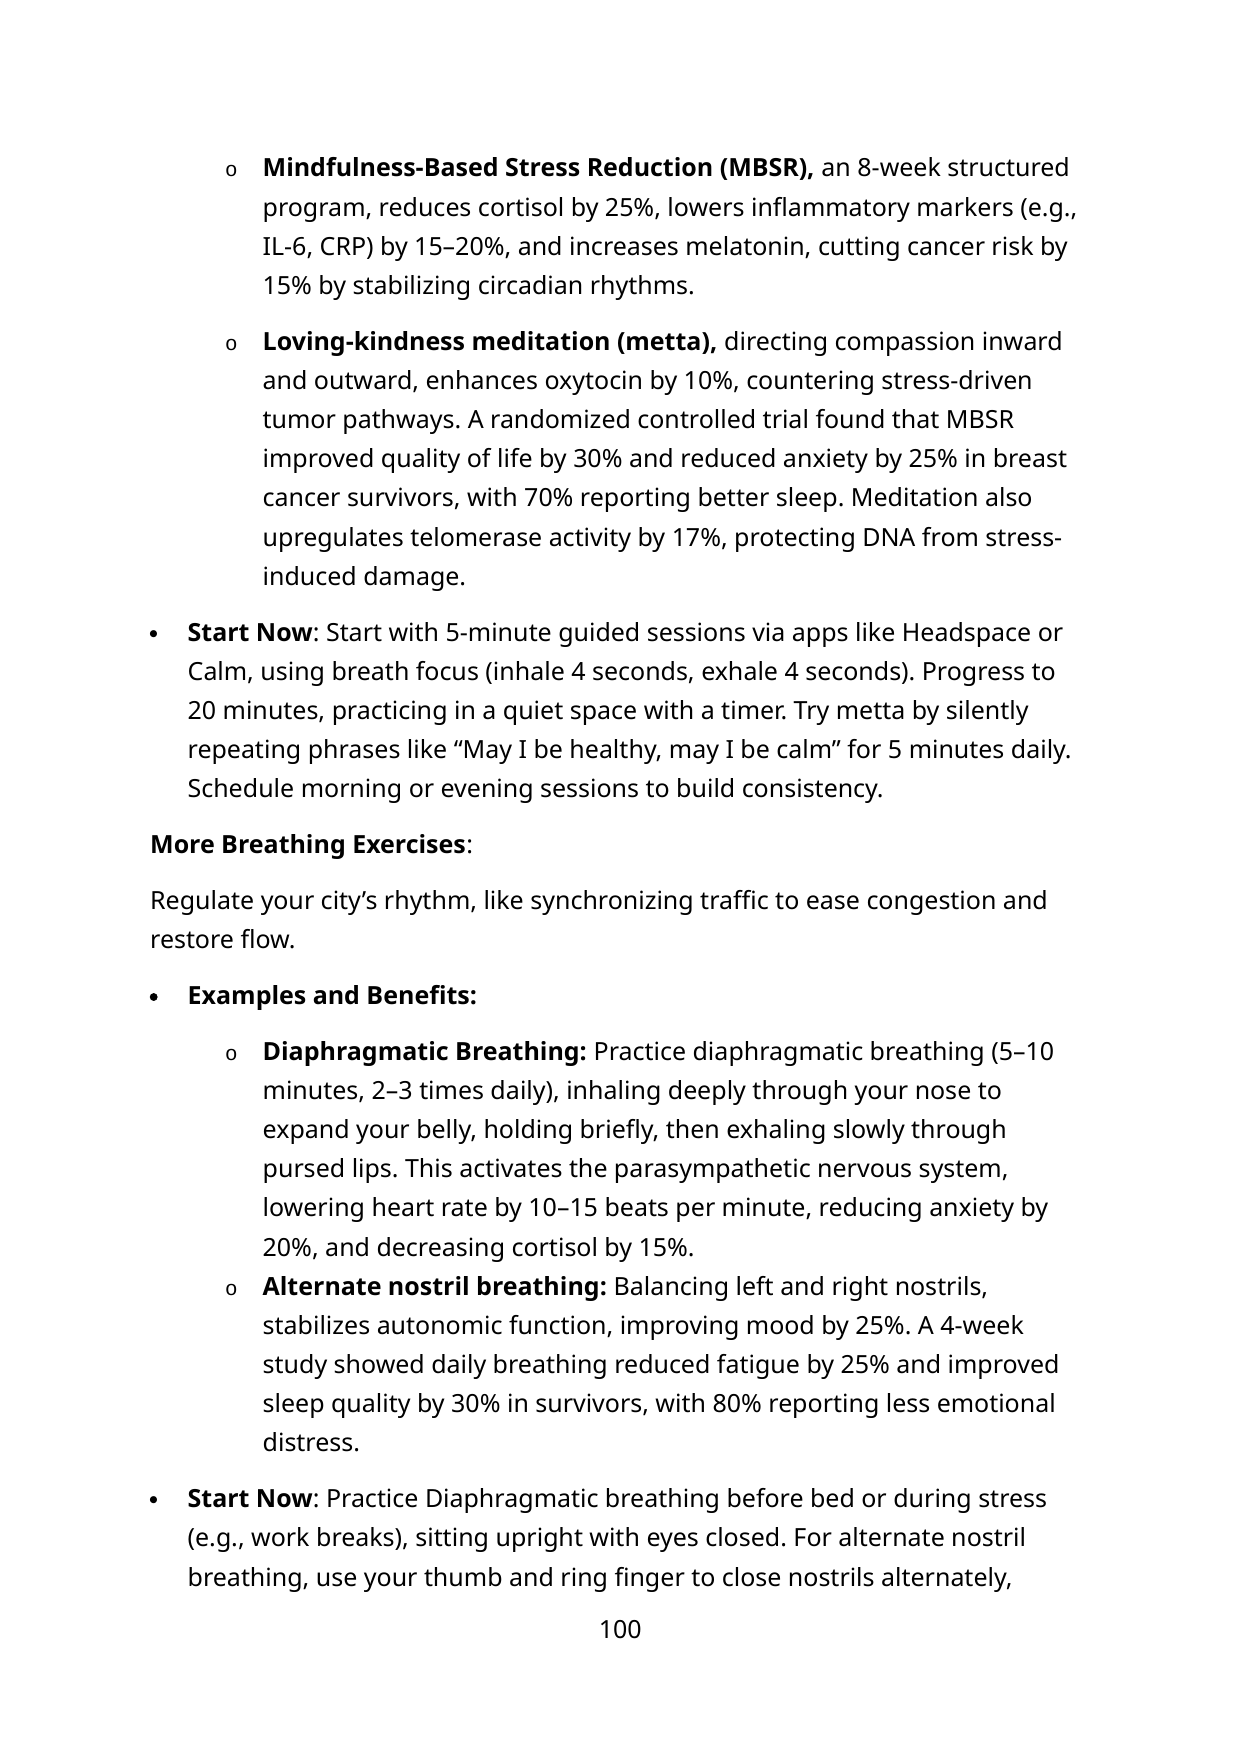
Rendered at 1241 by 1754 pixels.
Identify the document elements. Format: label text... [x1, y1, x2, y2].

list Loving-kindness meditation (metta), directing compassion inward and outward, enhances oxytocin by 10%, countering stress-driven tumor pathways. A randomized controlled trial found that MBSR improved quality of life by 30% and reduced anxiety by 25% in breast cancer survivors, with 70% reporting better sleep. Meditation also upregulates telomerase activity by 17%, protecting DNA from stress-induced damage. [225, 323, 1090, 592]
list Examples and Benefits: [150, 977, 1090, 1012]
list Alternate nostril breathing: Balancing left and right nostrils, stabilizes autonomic function, improving mood by 25%. A 4-week study showed daily breathing reduced fatigue by 25% and improved sleep quality by 30% in survivors, with 80% reporting less emotional distress. [225, 1268, 1090, 1459]
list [150, 1481, 1090, 1593]
text More Breathing Exercises: [150, 827, 1090, 861]
list Diaphragmatic Breathing: Practice diaphragmatic breathing (5–10 minutes, 2–3 times daily), inhaling deeply through your nose to expand your belly, holding briefly, then exhaling slowly through pursed lips. This activates the parasympathetic nervous system, lowering heart rate by 10–15 beats per minute, reducing anxiety by 20%, and decreasing cortisol by 15%. [225, 1033, 1090, 1263]
text Regulate your city’s rhythm, like synchronizing traffic to ease congestion and restore flow. [150, 882, 1090, 956]
list Start Now: Start with 5-minute guided sessions via apps like Headspace or Calm, using breath focus (inhale 4 seconds, exhale 4 seconds). Progress to 20 minutes, practicing in a quiet space with a timer. Try metta by silently repeating phrases like “May I be healthy, may I be calm” for 5 minutes daily. Schedule morning or evening sessions to build consistency. [150, 614, 1090, 805]
list Mindfulness-Based Stress Reduction (MBSR), an 8-week structured program, reduces cortisol by 25%, lowers inflammatory markers (e.g., IL-6, CRP) by 15–20%, and increases melatonin, cutting cancer risk by 15% by stabilizing circadian rhythms. [225, 150, 1090, 302]
